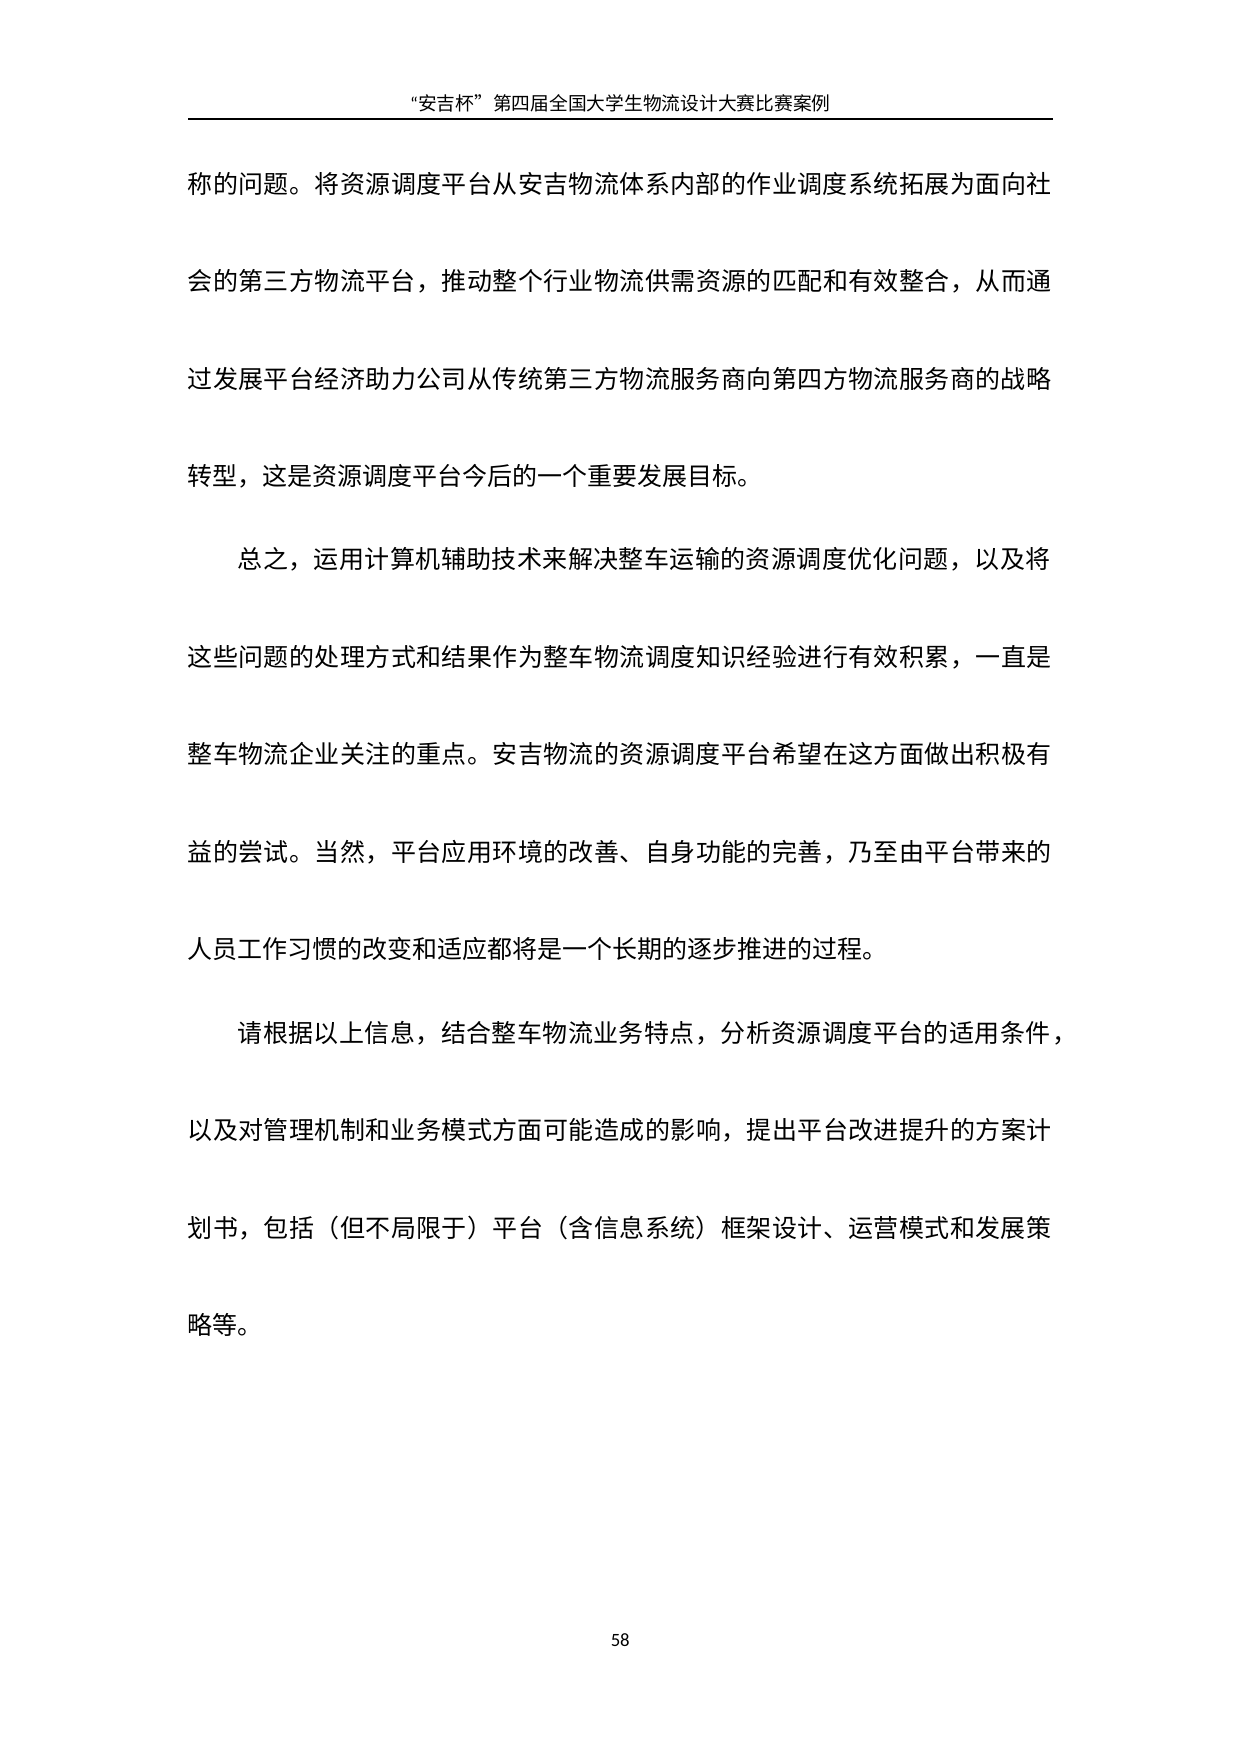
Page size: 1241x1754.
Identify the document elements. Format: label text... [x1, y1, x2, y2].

text 总之，运用计算机辅助技术来解决整车运输的资源调度优化问题，以及将这些问题的处理方式和结果作为整车物流调度知识经验进行有效积累，一直是整车物流企业关注的重点。安吉物流的资源调度平台希望在这方面做出积极有益的尝试。当然，平台应用环境的改善、自身功能的完善，乃至由平台带来的人员工作习惯的改变和适应都将是一个长期的逐步推进的过程。 [187, 526, 1053, 981]
text 请根据以上信息，结合整车物流业务特点，分析资源调度平台的适用条件，以及对管理机制和业务模式方面可能造成的影响，提出平台改进提升的方案计划书，包括（但不局限于）平台（含信息系统）框架设计、运营模式和发展策略等。 [187, 999, 1053, 1356]
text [187, 150, 1053, 507]
